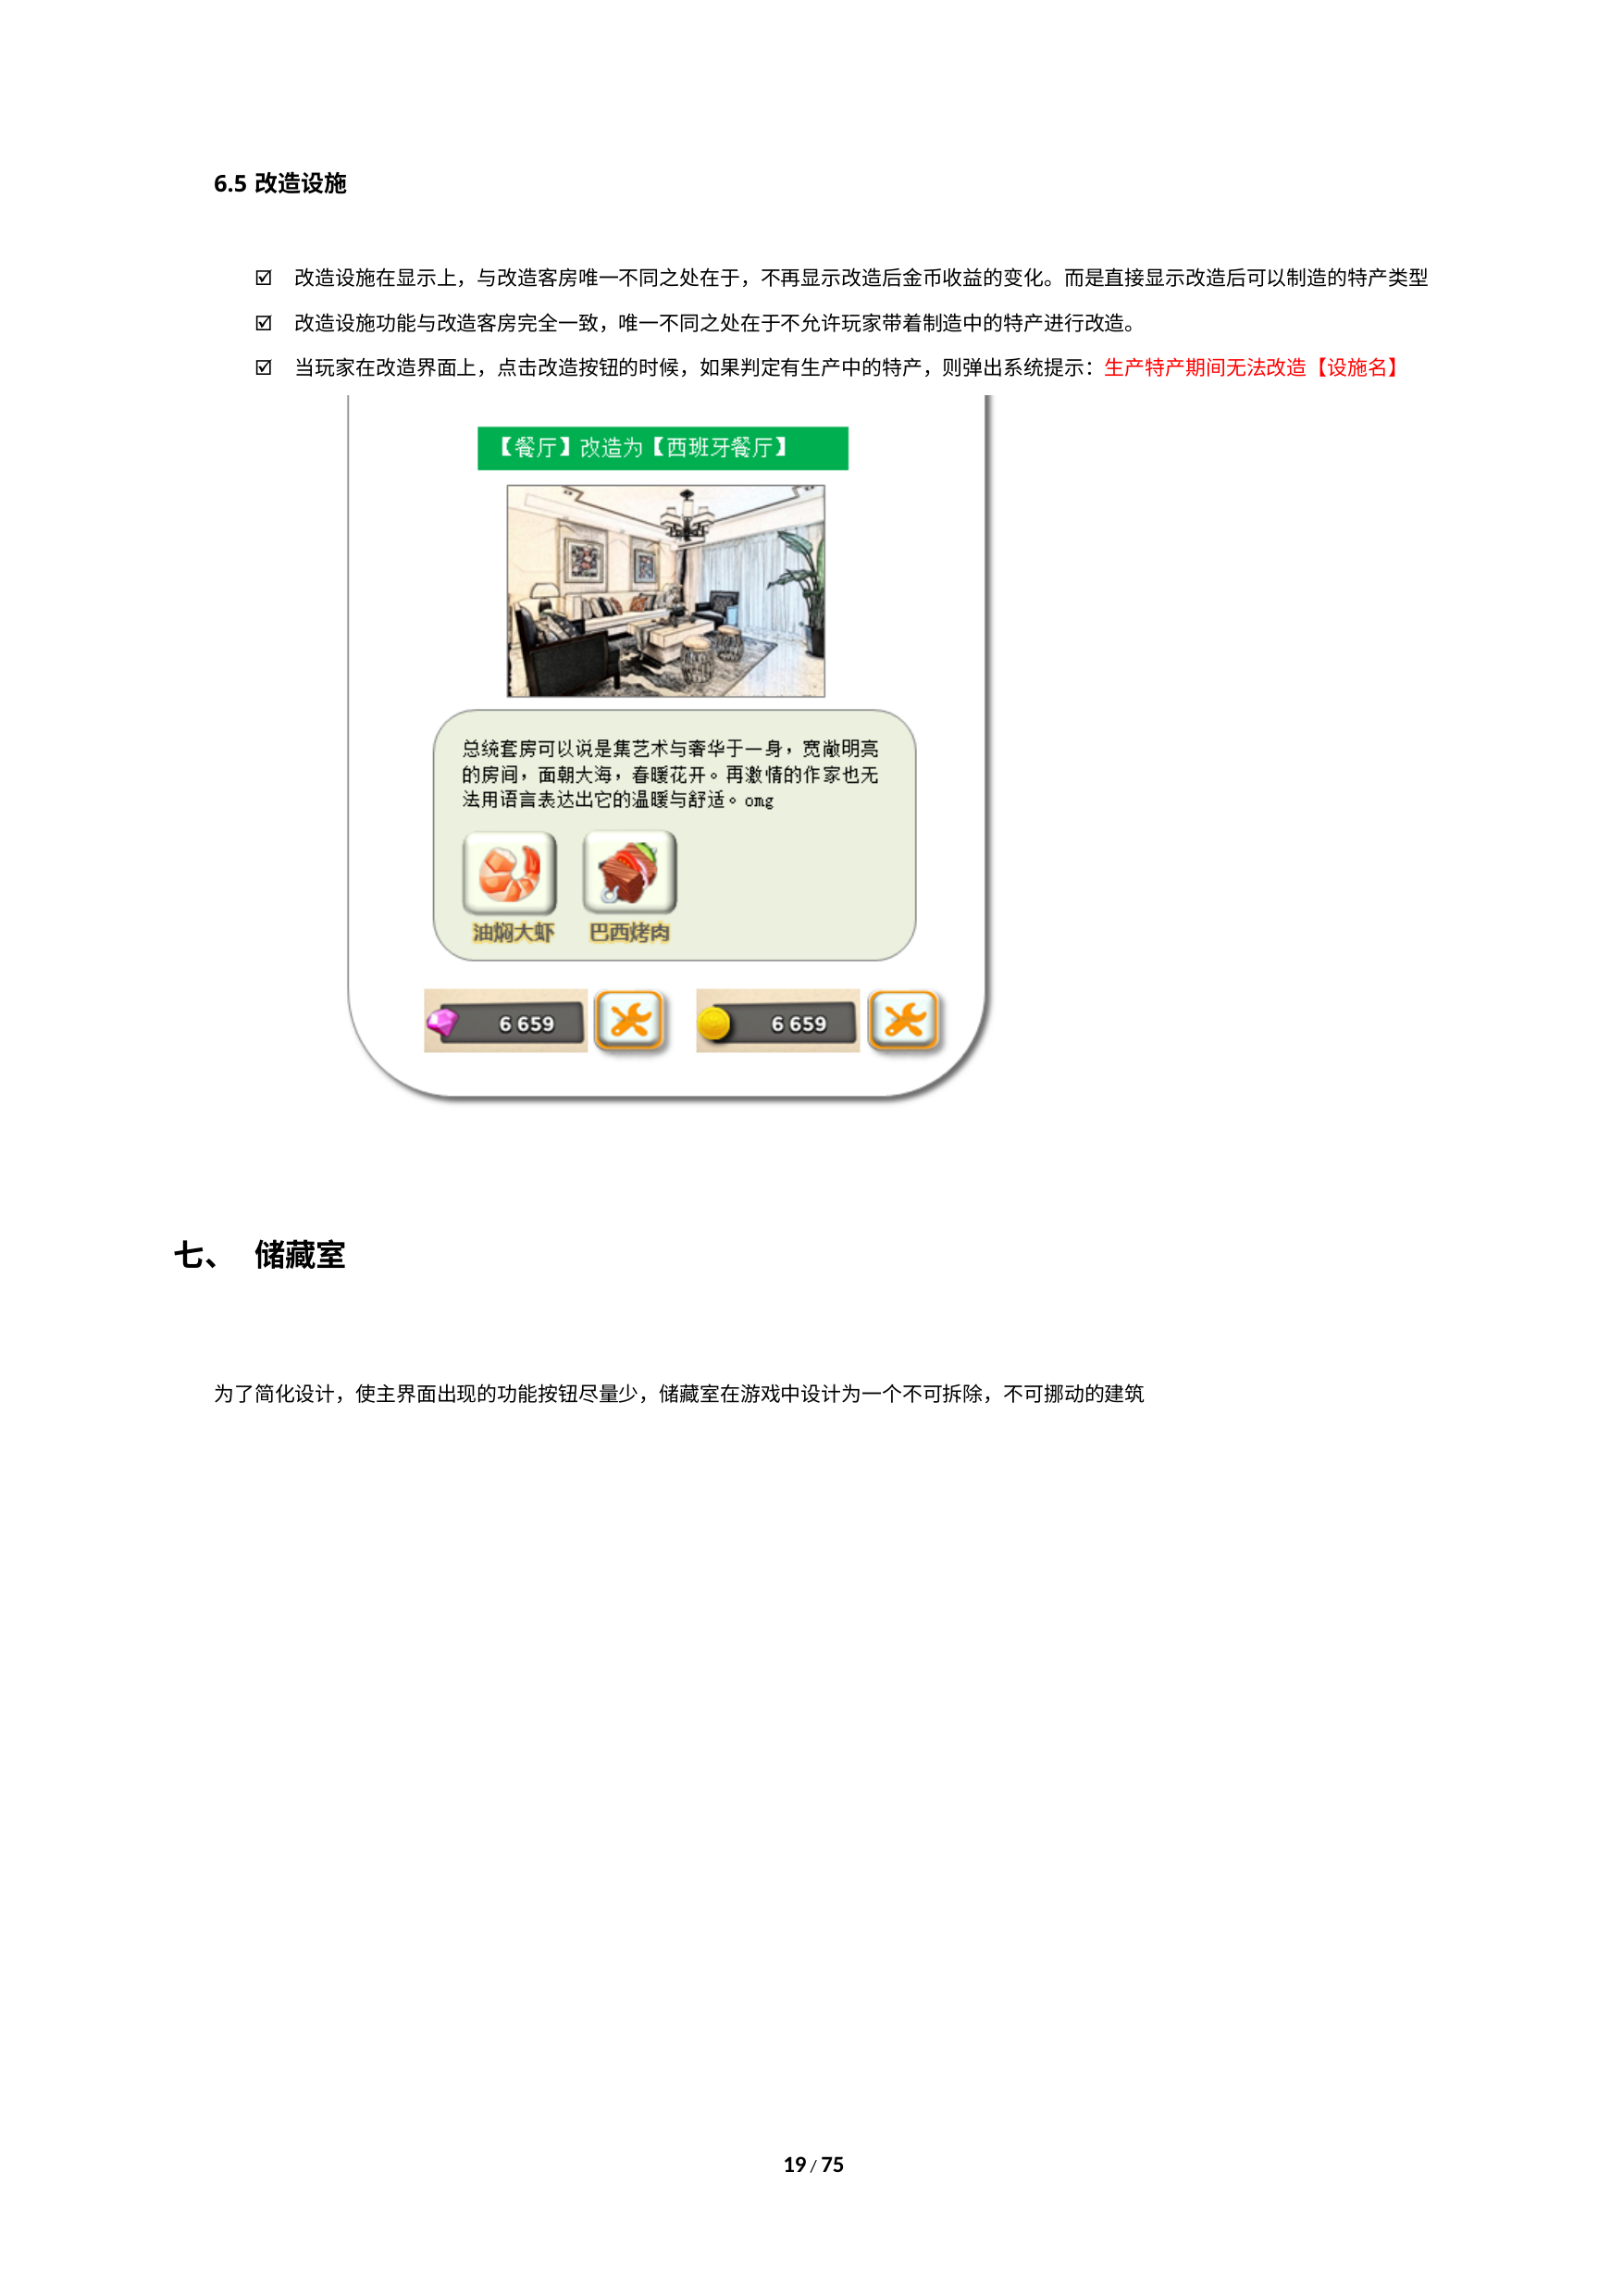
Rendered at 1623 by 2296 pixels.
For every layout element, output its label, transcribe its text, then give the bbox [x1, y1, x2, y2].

picture [254, 395, 1120, 1128]
list 改造设施功能与改造客房完全一致，唯一不同之处在于不允许玩家带着制造中的特产进行改造。 [254, 306, 1449, 337]
subtitle 改造设施 [214, 152, 1449, 212]
list 当玩家在改造界面上，点击改造按钮的时候，如果判定有生产中的特产，则弹出系统提示：生产特产期间无法改造【设施名】 [254, 351, 1449, 381]
list 改造设施在显示上，与改造客房唯一不同之处在于，不再显示改造后金币收益的变化。而是直接显示改造后可以制造的特产类型 [254, 262, 1449, 292]
subtitle 储藏室 [173, 1223, 1449, 1284]
text 为了简化设计，使主界面出现的功能按钮尽量少，储藏室在游戏中设计为一个不可拆除，不可挪动的建筑 [214, 1378, 1449, 1408]
